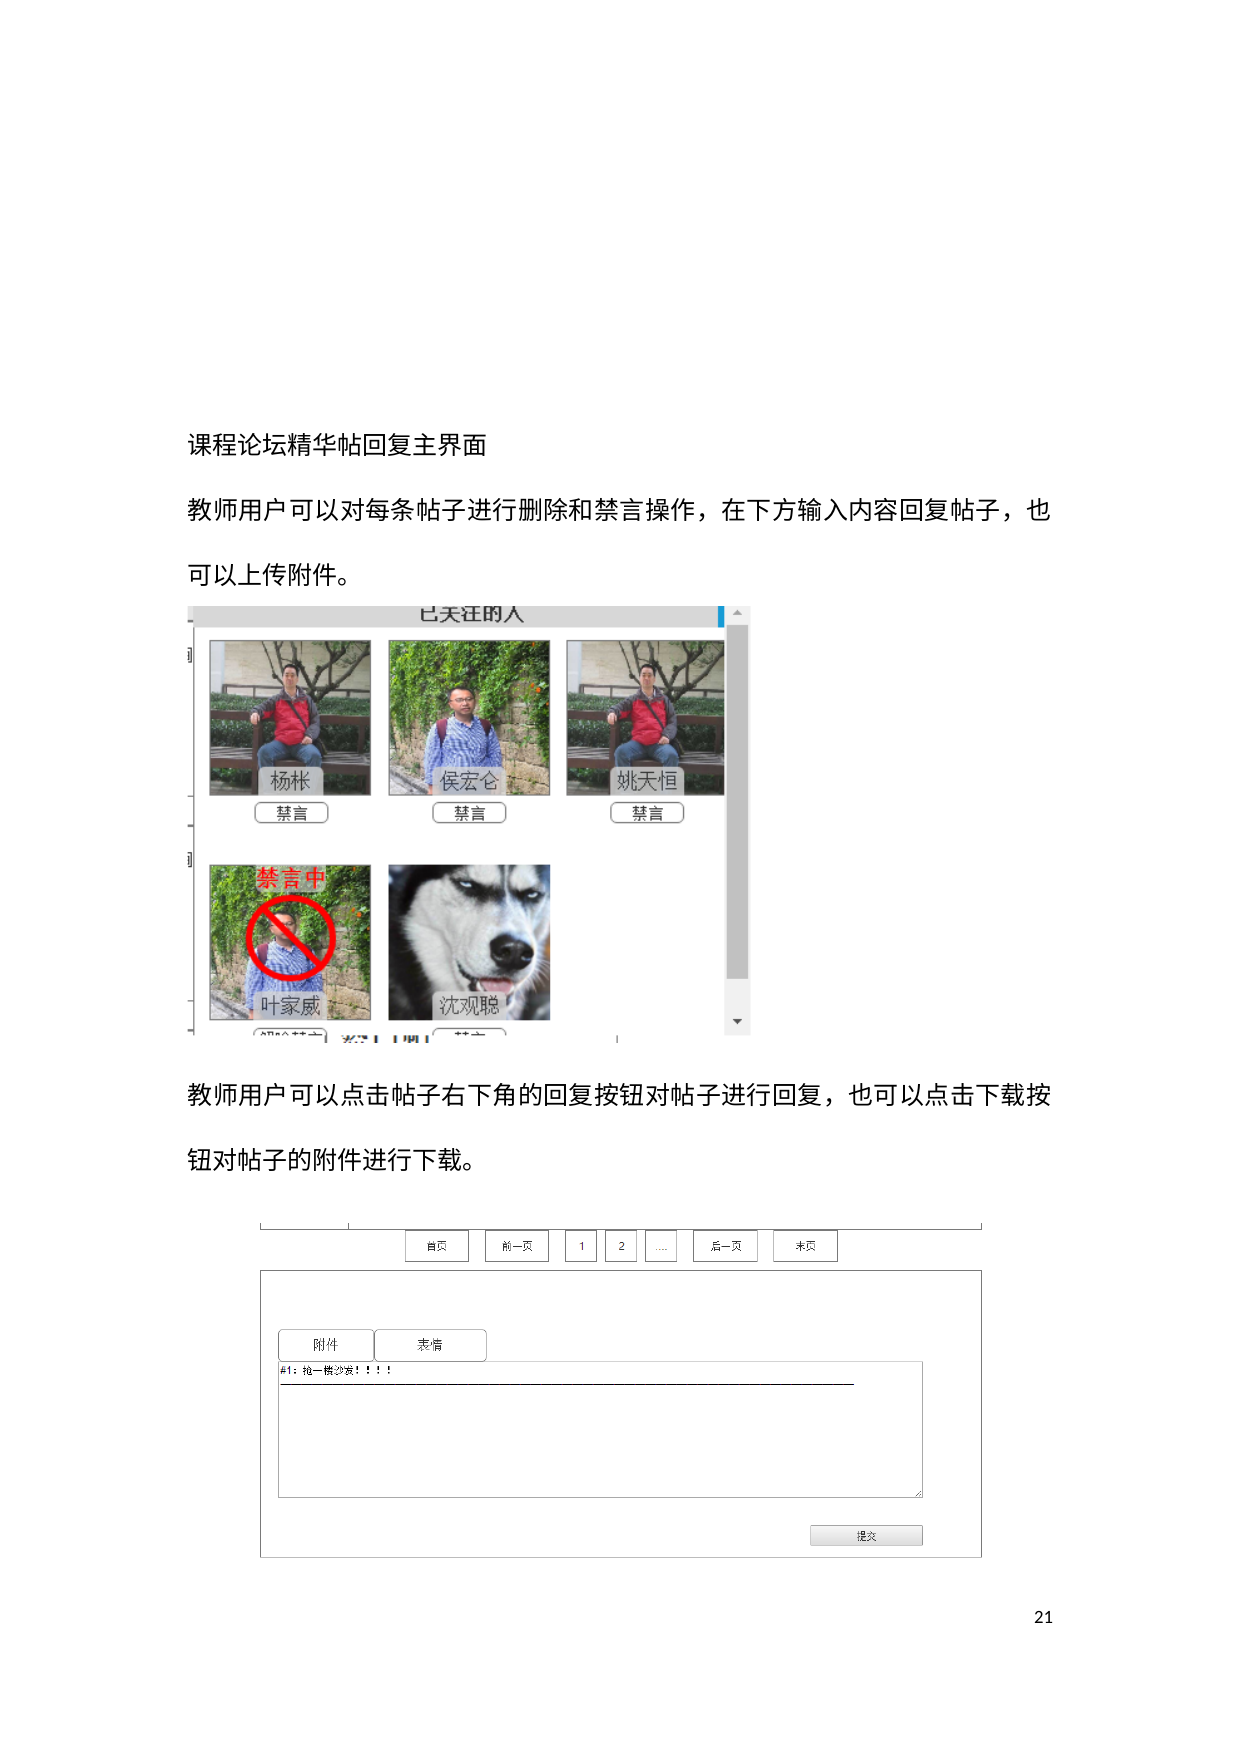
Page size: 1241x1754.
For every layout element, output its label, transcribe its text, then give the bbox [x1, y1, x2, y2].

text 教师用户可以点击帖子右下角的回复按钮对帖子进行回复，也可以点击下载按钮对帖子的附件进行下载。 [187, 1061, 1053, 1191]
picture [187, 1223, 1053, 1578]
text 课程论坛精华帖回复主界面 [187, 411, 1053, 476]
text 教师用户可以对每条帖子进行删除和禁言操作，在下方输入内容回复帖子，也可以上传附件。 [187, 476, 1053, 606]
picture [187, 606, 777, 1043]
